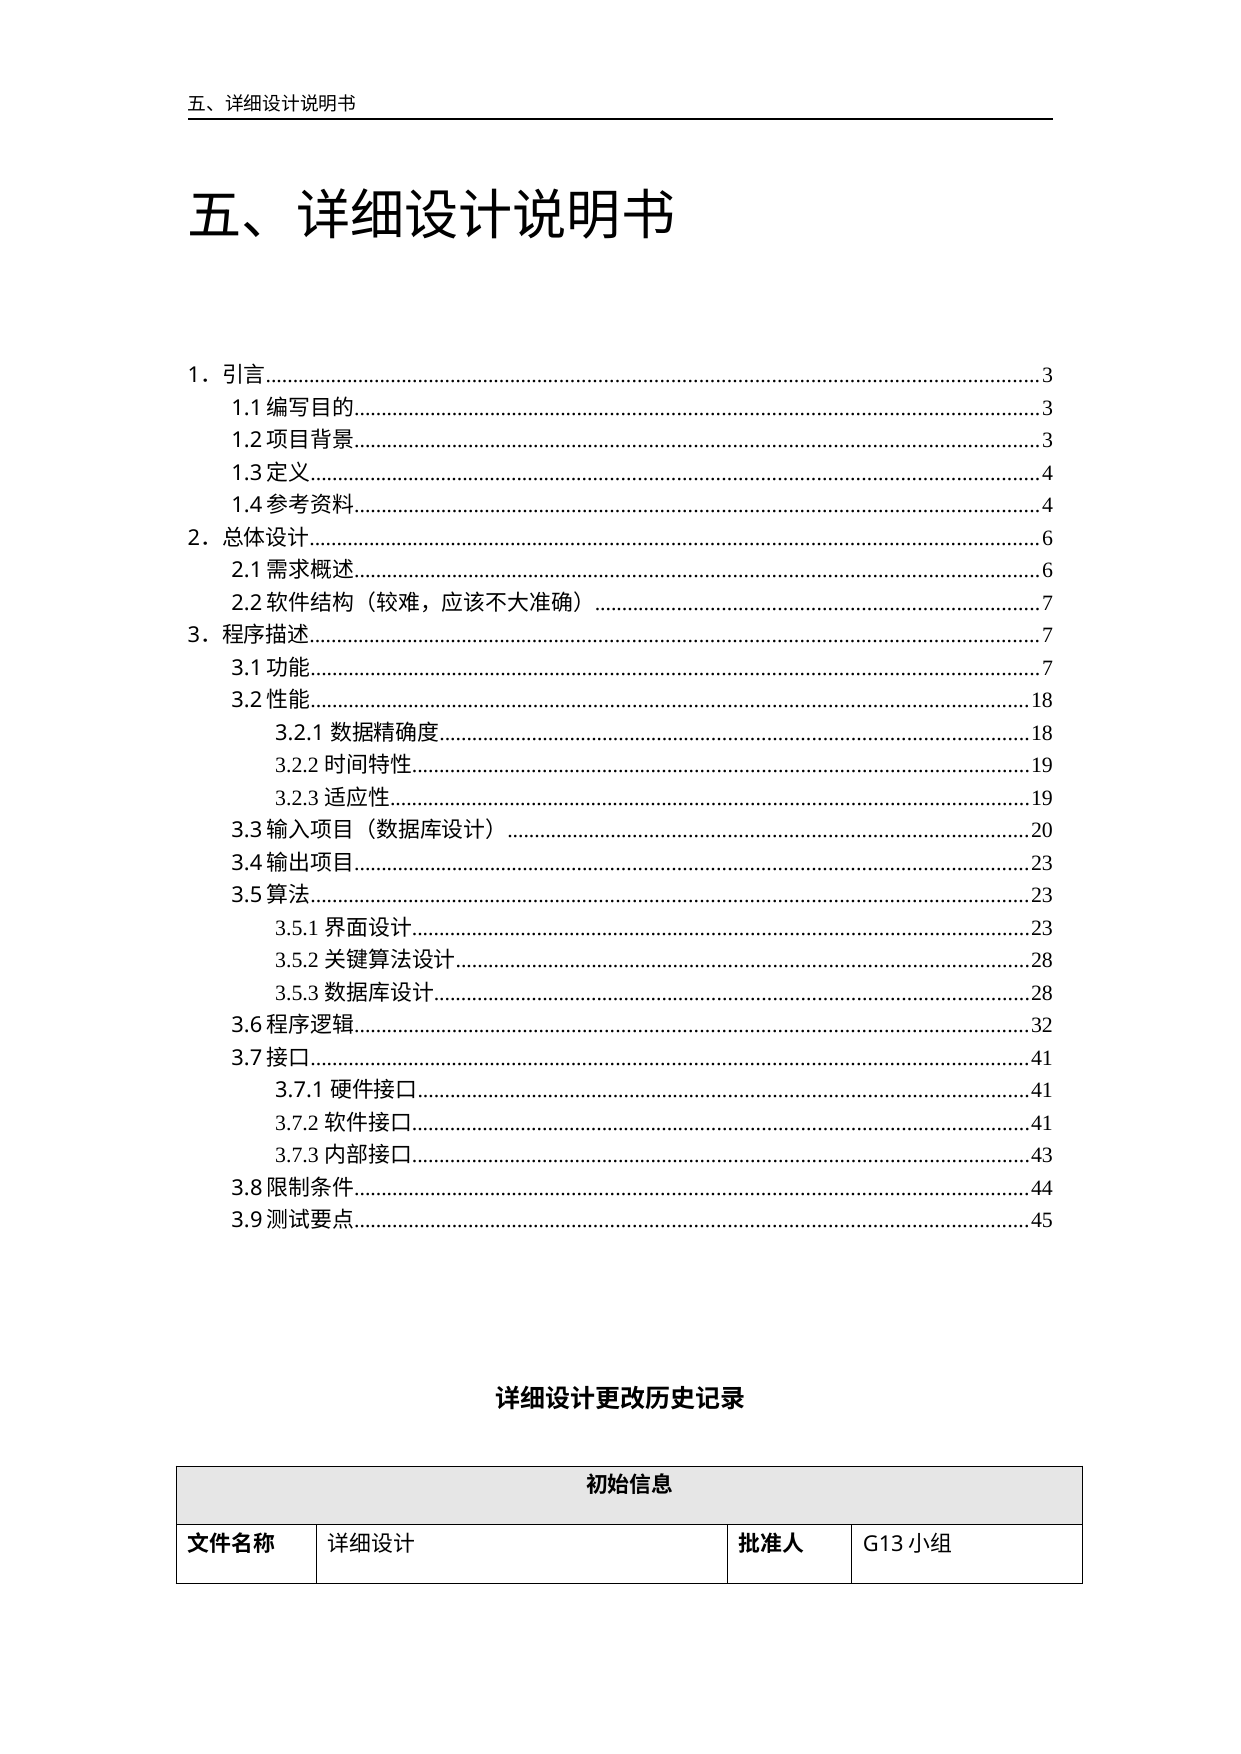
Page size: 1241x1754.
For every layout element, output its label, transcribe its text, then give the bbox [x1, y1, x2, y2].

table_cell 文件名称 [177, 1525, 316, 1583]
text 五、详细设计说明书 [187, 162, 1053, 259]
text 1.2项目背景 3 [231, 422, 1053, 454]
text 2．总体设计 6 [187, 519, 1053, 552]
text 详细设计更改历史记录 [187, 1364, 1053, 1429]
text 3.7.3 内部接口 43 [275, 1137, 1053, 1169]
text 3.9测试要点 45 [231, 1202, 1053, 1234]
text 1.3定义 4 [231, 454, 1053, 487]
text 3.4输出项目 23 [231, 844, 1053, 877]
text 3.8限制条件 44 [231, 1169, 1053, 1202]
table_cell 批准人 [728, 1525, 851, 1583]
text 1.1编写目的 3 [231, 389, 1053, 422]
text 3．程序描述 7 [187, 617, 1053, 649]
text 1．引言 3 [187, 357, 1053, 389]
text 1.4参考资料 4 [231, 487, 1053, 519]
text 2.2软件结构（较难，应该不大准确） 7 [231, 584, 1053, 617]
text 3.3输入项目（数据库设计） 20 [231, 812, 1053, 844]
text 3.7.2 软件接口 41 [275, 1104, 1053, 1137]
text 3.5.3 数据库设计 28 [275, 974, 1053, 1007]
text 3.7.1 硬件接口 41 [275, 1072, 1053, 1104]
text 3.2.3 适应性 19 [275, 779, 1053, 812]
text 3.2.2 时间特性 19 [275, 747, 1053, 779]
text 3.1功能 7 [231, 649, 1053, 682]
text 3.7接口 41 [231, 1039, 1053, 1072]
text 3.5.1 界面设计 23 [275, 909, 1053, 942]
text 3.2性能 18 [231, 682, 1053, 714]
table_cell 详细设计 [317, 1525, 727, 1583]
table_cell G13小组 [852, 1525, 1082, 1583]
text 3.6程序逻辑 32 [231, 1007, 1053, 1039]
text 3.2.1 数据精确度 18 [275, 714, 1053, 747]
text 3.5算法 23 [231, 877, 1053, 909]
table_header 初始信息 [177, 1467, 1082, 1524]
text 3.5.2 关键算法设计 28 [275, 942, 1053, 974]
text 2.1需求概述 6 [231, 552, 1053, 584]
